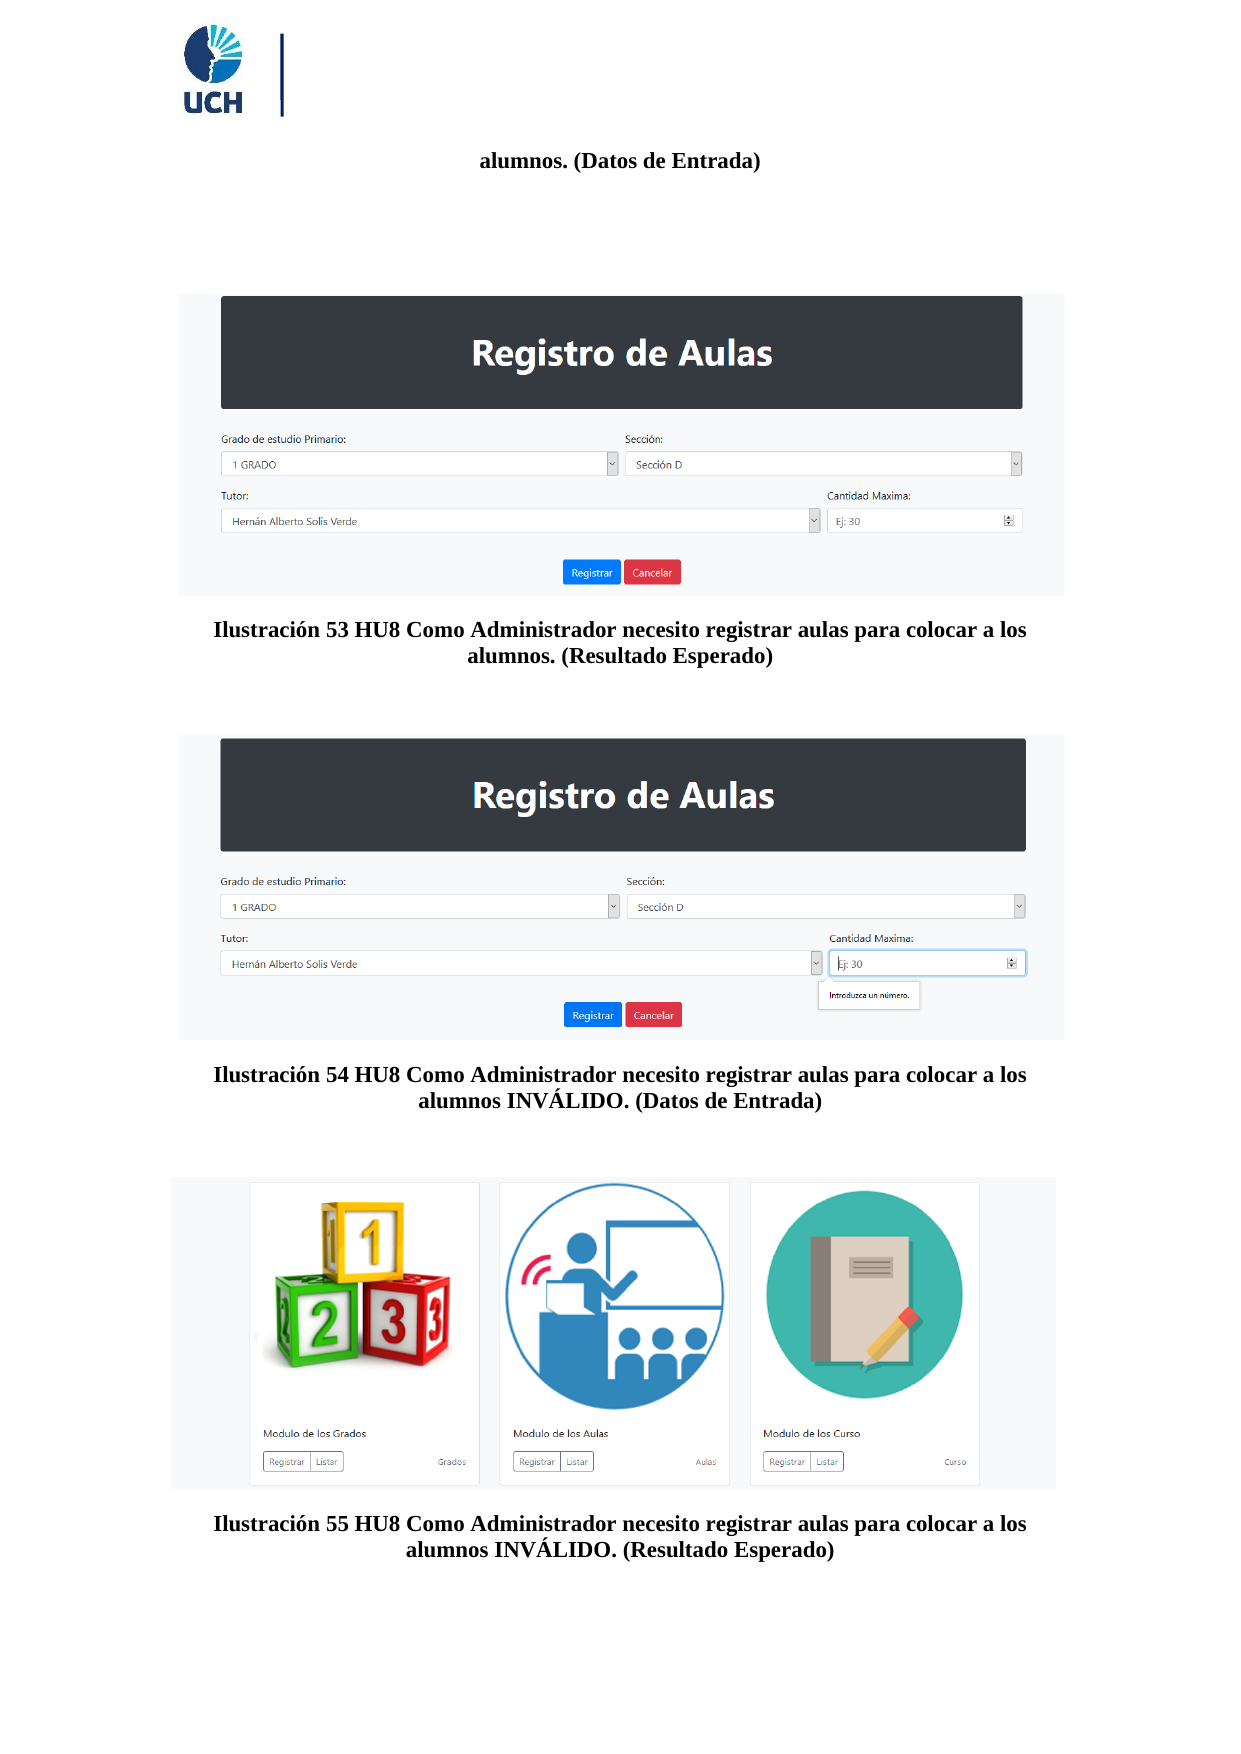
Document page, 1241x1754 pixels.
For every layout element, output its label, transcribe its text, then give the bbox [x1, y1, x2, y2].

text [177, 148, 1063, 174]
picture [177, 22, 251, 117]
